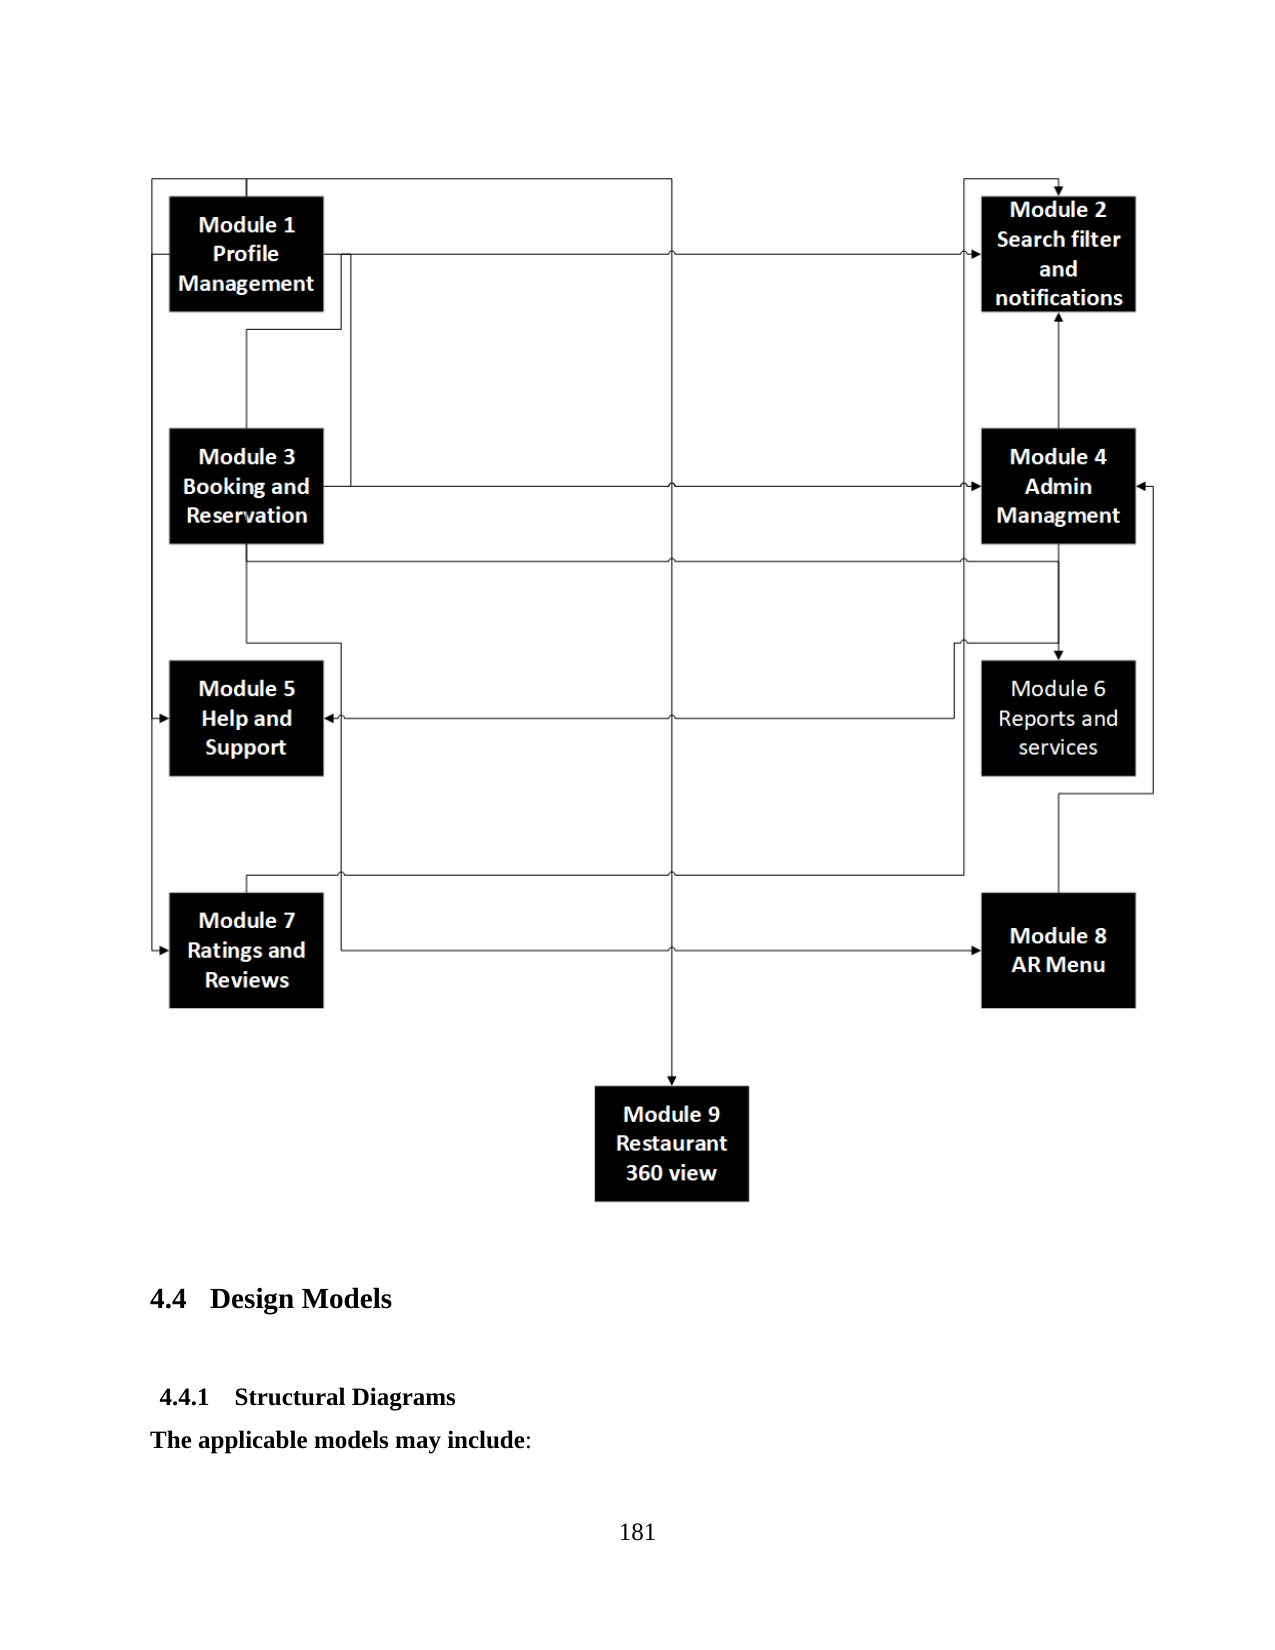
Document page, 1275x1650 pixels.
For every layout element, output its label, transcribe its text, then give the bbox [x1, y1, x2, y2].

picture [150, 177, 1155, 1203]
subtitle Structural Diagrams [159, 1382, 1125, 1410]
text The applicable models may include: [150, 1425, 1125, 1453]
subtitle Design Models [150, 1281, 1125, 1315]
